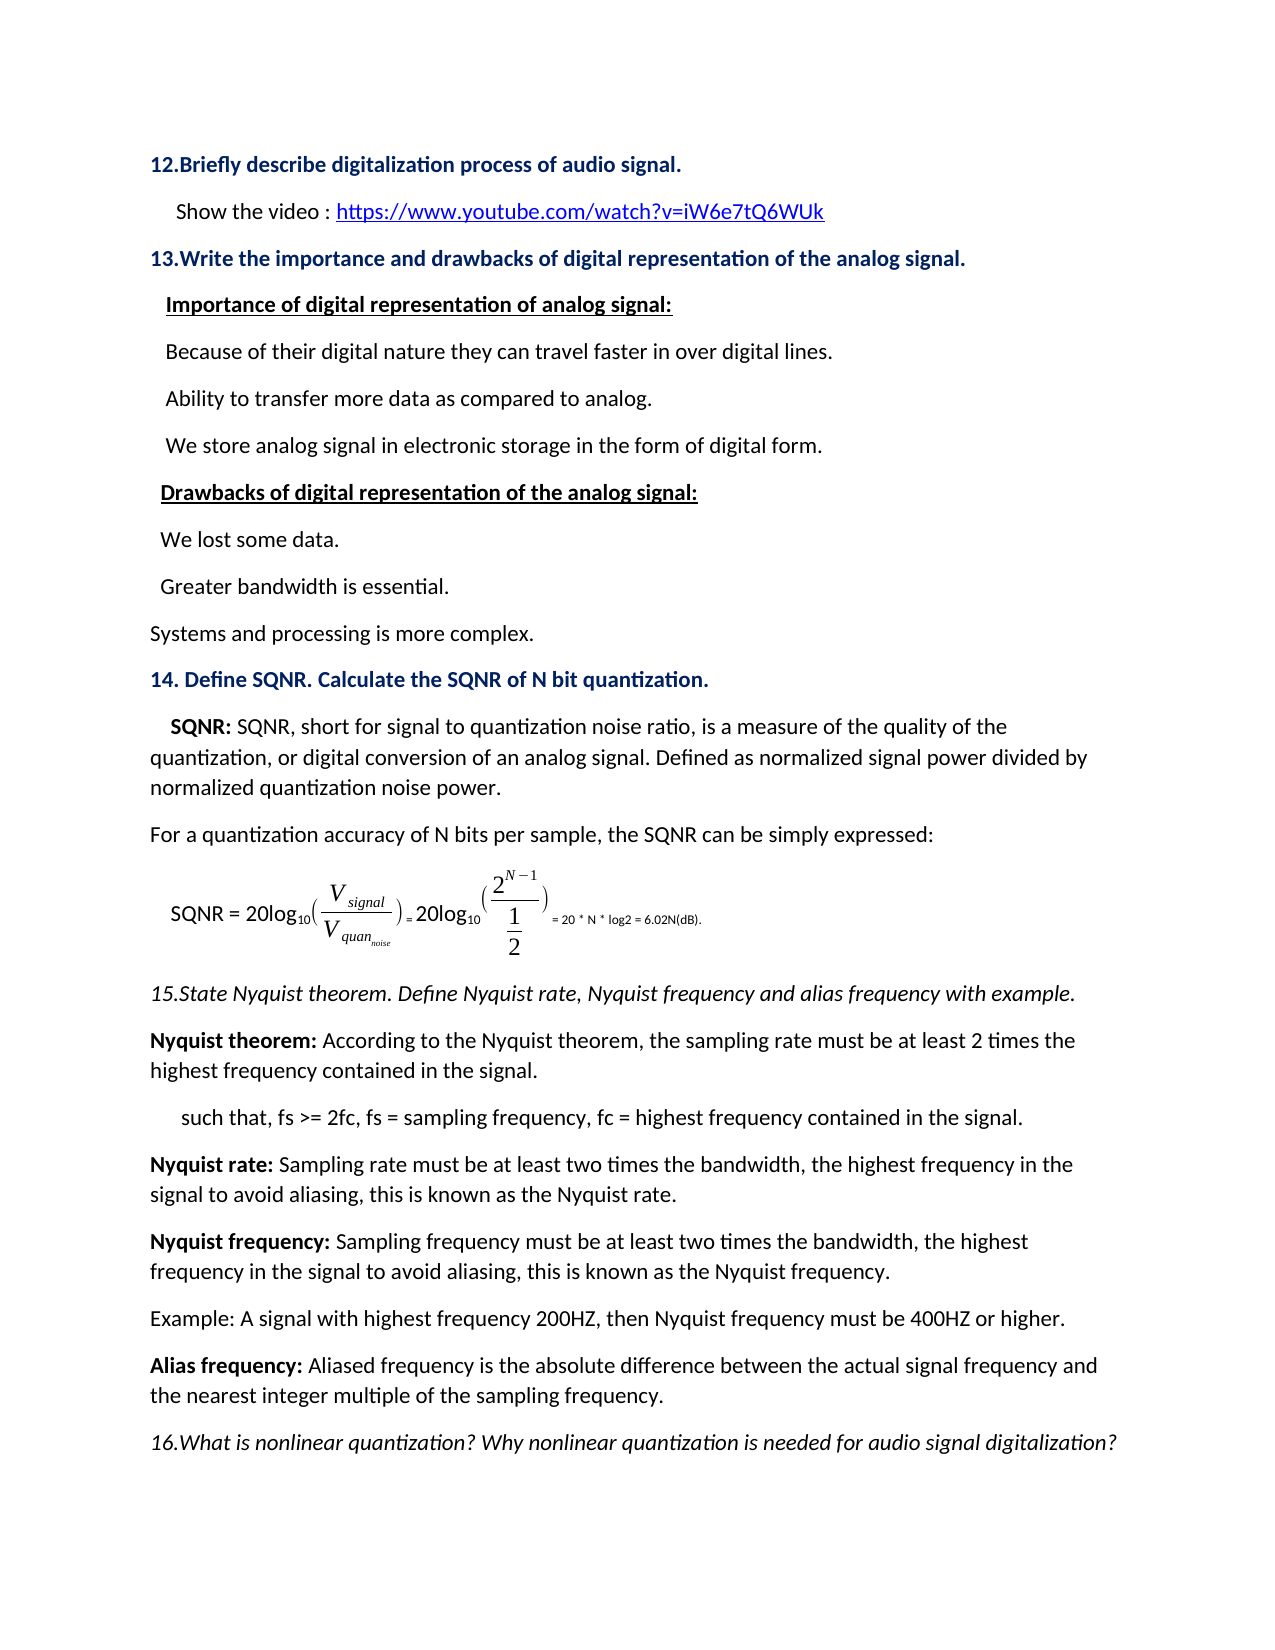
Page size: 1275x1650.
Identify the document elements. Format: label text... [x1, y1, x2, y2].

text Example: A signal with highest frequency 200HZ, then Nyquist frequency must be 400HZ or higher. [150, 1304, 1125, 1332]
text 13.Write the importance and drawbacks of digital representation of the analog signal. [150, 244, 1125, 272]
text Ability to transfer more data as compared to analog. [150, 384, 1125, 412]
text Systems and processing is more complex. [150, 619, 1125, 647]
text Nyquist theorem: According to the Nyquist theorem, the sampling rate must be at least 2 times the highest frequency contained in the signal. [150, 1026, 1125, 1084]
text 12.Briefly describe digitalization process of audio signal. [150, 150, 1125, 178]
text Drawbacks of digital representation of the analog signal: [150, 478, 1125, 506]
text 16.What is nonlinear quantization? Why nonlinear quantization is needed for audio signal digitalization? [150, 1428, 1125, 1456]
text Nyquist rate: Sampling rate must be at least two times the bandwidth, the highest frequency in the signal to avoid aliasing, this is known as the Nyquist rate. [150, 1150, 1125, 1208]
text We store analog signal in electronic storage in the form of digital form. [150, 431, 1125, 459]
text SQNR = 20log10 = 20log10 = 20 * N * log2 = 6.02N(dB). [150, 867, 1125, 960]
text Because of their digital nature they can travel faster in over digital lines. [150, 337, 1125, 366]
text Greater bandwidth is essential. [150, 572, 1125, 600]
text SQNR: SQNR, short for signal to quantization noise ratio, is a measure of the quality of the quantization, or digital conversion of an analog signal. Defined as normalized signal power divided by normalized quantization noise power. [150, 712, 1125, 801]
text Alias frequency: Aliased frequency is the absolute difference between the actual signal frequency and the nearest integer multiple of the sampling frequency. [150, 1351, 1125, 1409]
text 15.State Nyquist theorem. Define Nyquist rate, Nyquist frequency and alias frequency with example. [150, 979, 1125, 1007]
text Nyquist frequency: Sampling frequency must be at least two times the bandwidth, the highest frequency in the signal to avoid aliasing, this is known as the Nyquist frequency. [150, 1227, 1125, 1285]
text We lost some data. [150, 525, 1125, 553]
text such that, fs >= 2fc, fs = sampling frequency, fc = highest frequency contained in the signal. [150, 1103, 1125, 1131]
text Importance of digital representation of analog signal: [150, 291, 1125, 319]
text 14. Define SQNR. Calculate the SQNR of N bit quantization. [150, 666, 1125, 694]
text For a quantization accuracy of N bits per sample, the SQNR can be simply expressed: [150, 820, 1125, 848]
text Show the video : https://www.youtube.com/watch?v=iW6e7tQ6WUk [150, 197, 1125, 225]
